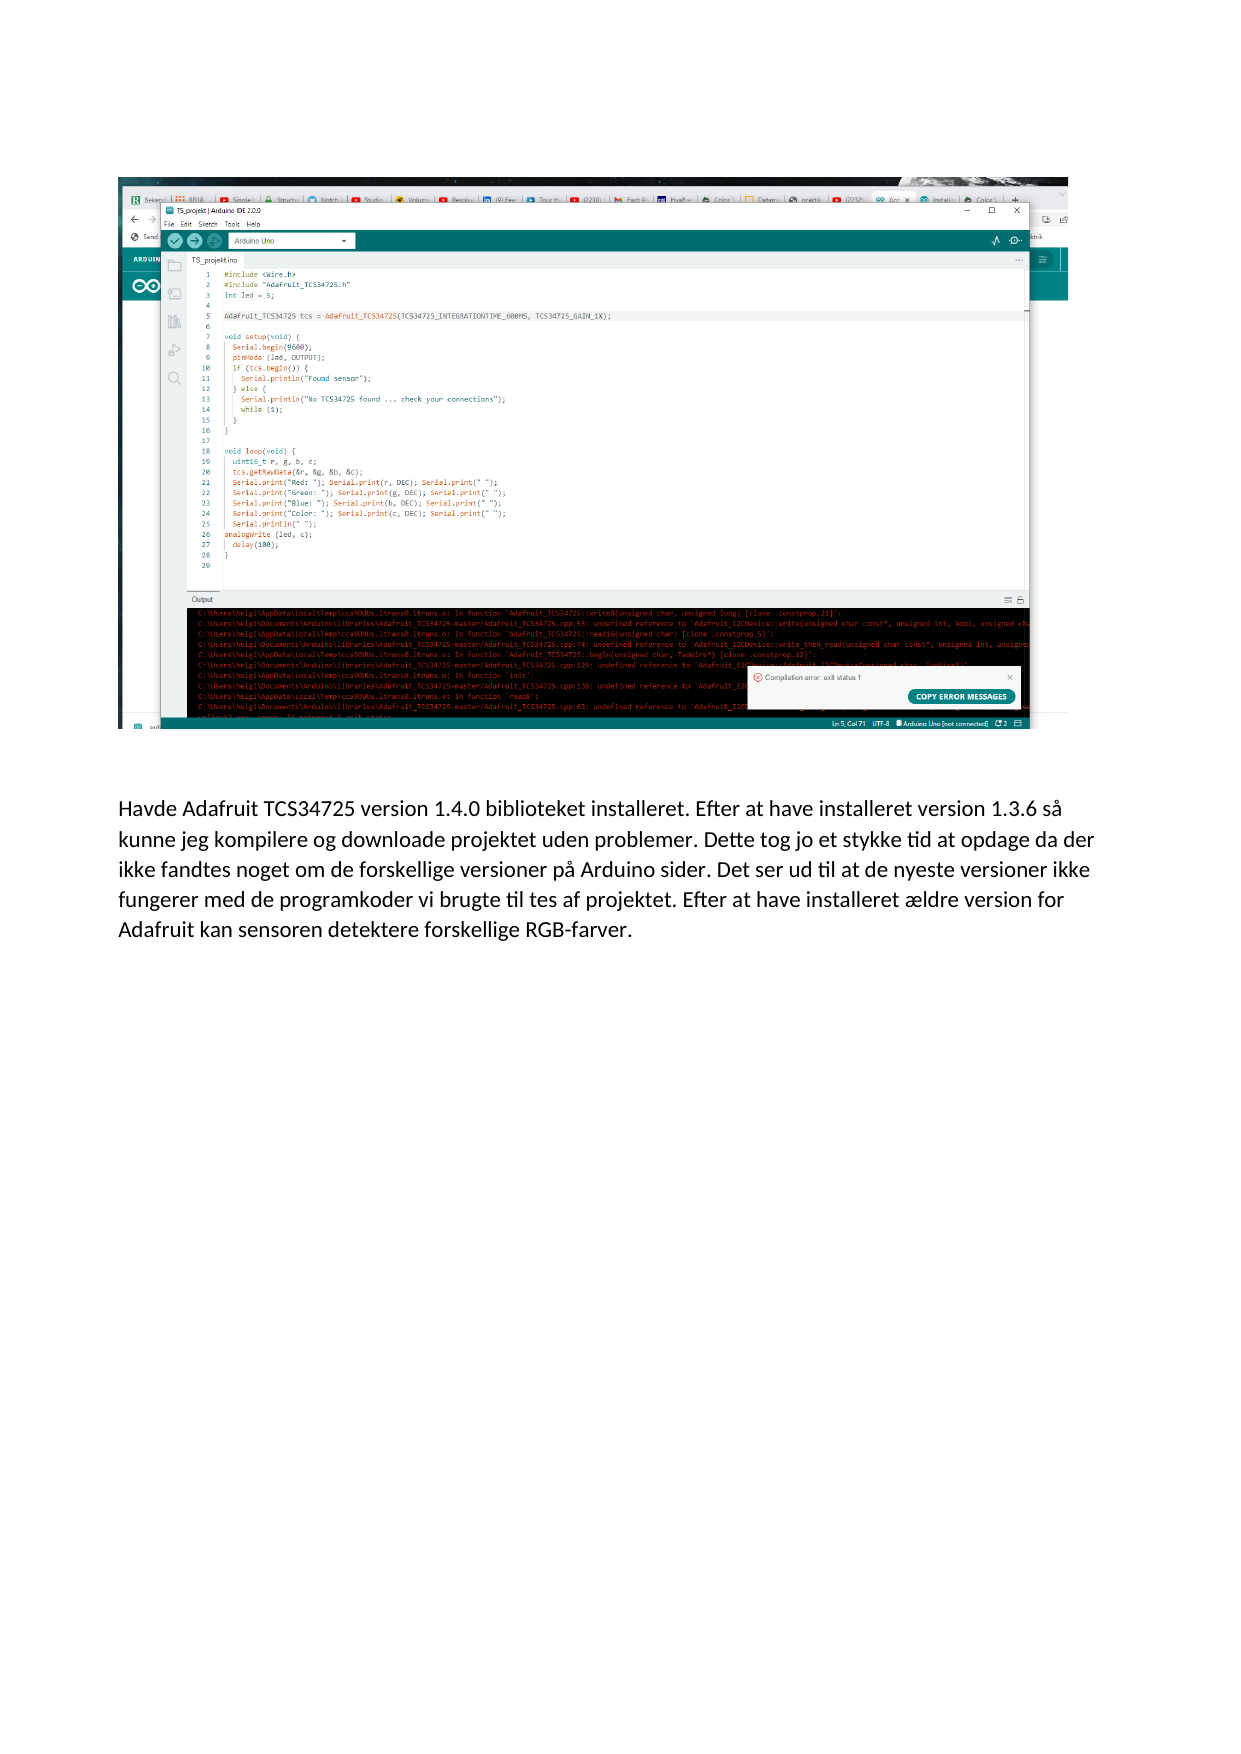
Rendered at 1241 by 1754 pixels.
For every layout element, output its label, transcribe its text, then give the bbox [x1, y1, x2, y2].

picture [118, 177, 1069, 729]
text Havde Adafruit TCS34725 version 1.4.0 biblioteket installeret. Efter at have installeret version 1.3.6 så kunne jeg kompilere og downloade projektet uden problemer. Dette tog jo et stykke tid at opdage da der ikke fandtes noget om de forskellige versioner på Arduino sider. Det ser ud til at de nyeste versioner ikke fungerer med de programkoder vi brugte til tes af projektet. Efter at have installeret ældre version for Adafruit kan sensoren detektere forskellige RGB-farver. [118, 794, 1122, 943]
